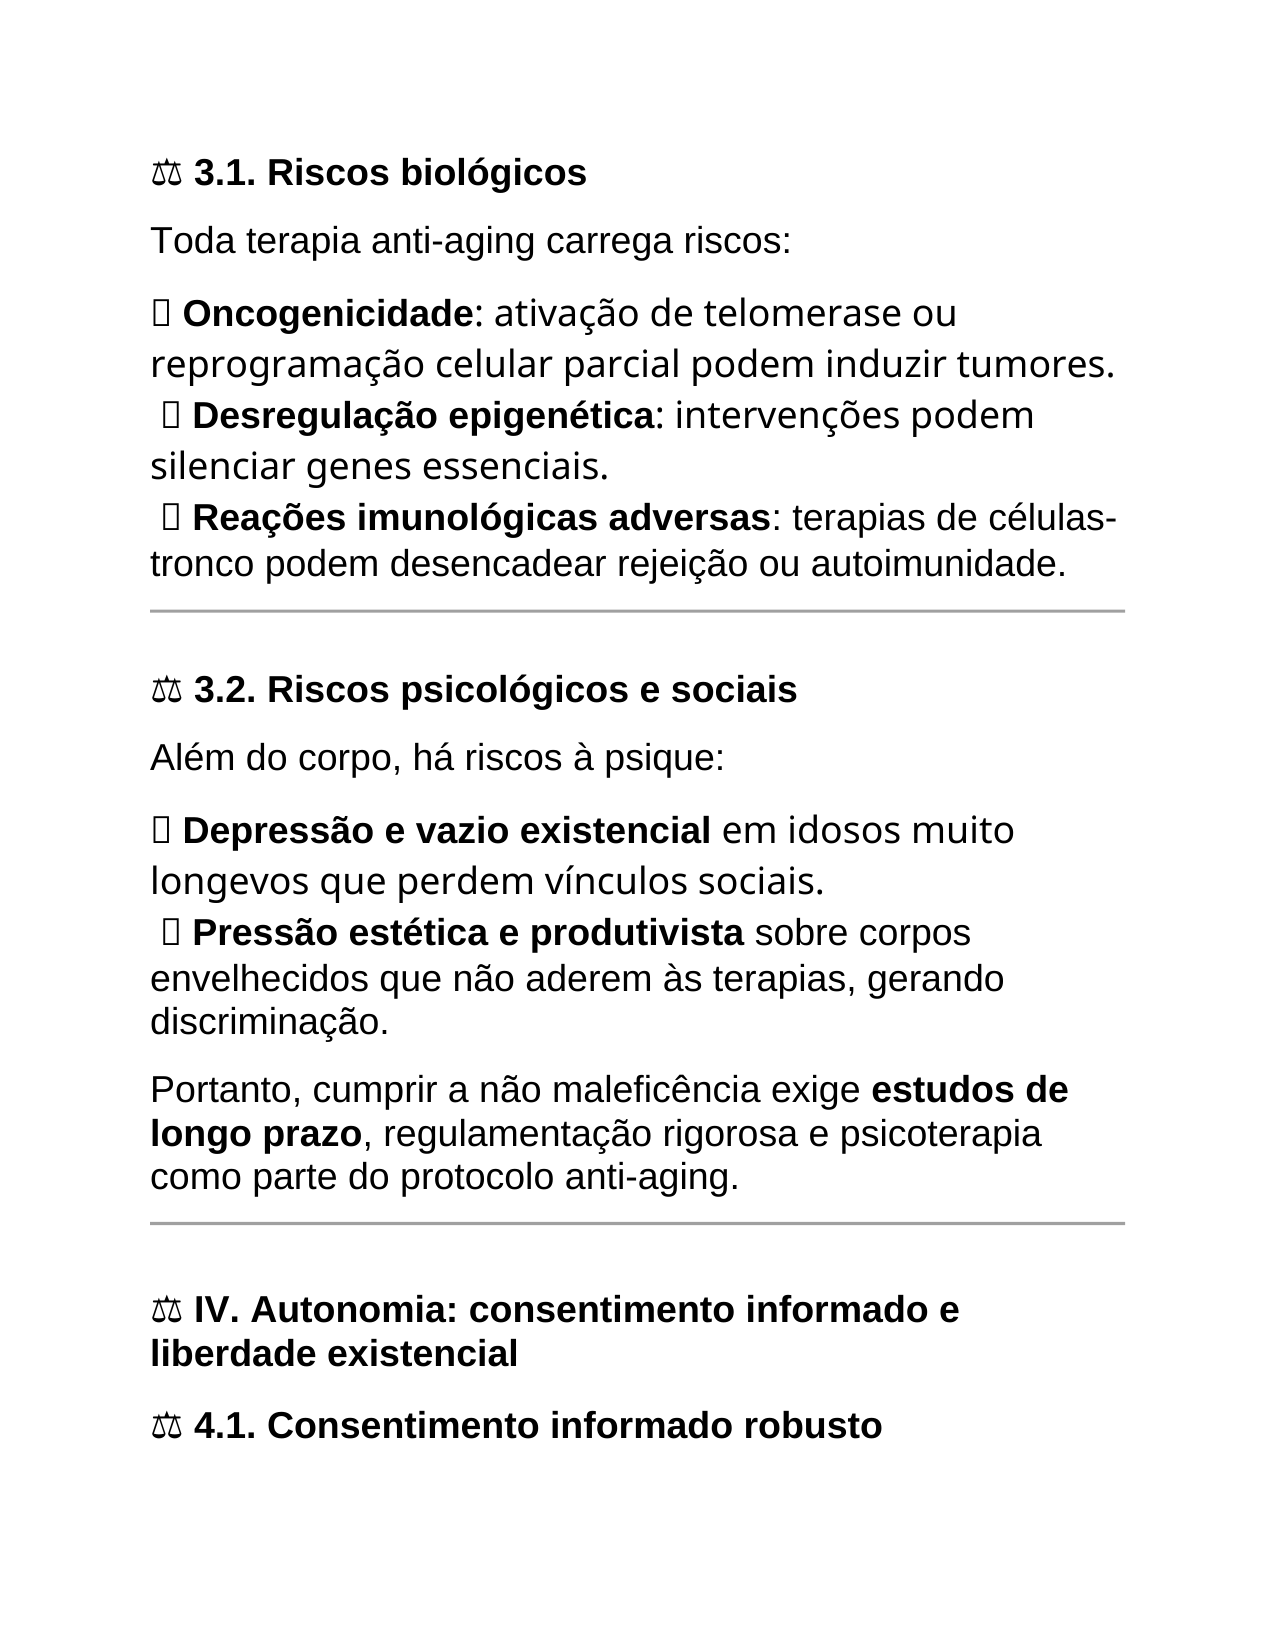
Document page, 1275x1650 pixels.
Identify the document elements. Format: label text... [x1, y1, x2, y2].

text ✅ Depressão e vazio existencial em idosos muito longevos que perdem vínculos sociais. ✅ Pressão estética e produtivista sobre corpos envelhecidos que não aderem às terapias, gerando discriminação. [150, 803, 1125, 1043]
subtitle ⚖️ 3.2. Riscos psicológicos e sociais [150, 667, 1125, 710]
subtitle ⚖️ IV. Autonomia: consentimento informado e liberdade existencial [150, 1288, 1125, 1374]
text ✅ Oncogenicidade: ativação de telomerase ou reprogramação celular parcial podem induzir tumores. ✅ Desregulação epigenética: intervenções podem silenciar genes essenciais. ✅ Reações imunológicas adversas: terapias de células-tronco podem desencadear rejeição ou autoimunidade. [150, 286, 1125, 584]
text Toda terapia anti-aging carrega riscos: [150, 218, 1125, 261]
subtitle ⚖️ 4.1. Consentimento informado robusto [150, 1403, 1125, 1446]
subtitle ⚖️ 3.1. Riscos biológicos [150, 150, 1125, 193]
text Além do corpo, há riscos à psique: [150, 735, 1125, 778]
text Portanto, cumprir a não maleficência exige estudos de longo prazo, regulamentação rigorosa e psicoterapia como parte do protocolo anti-aging. [150, 1068, 1125, 1197]
